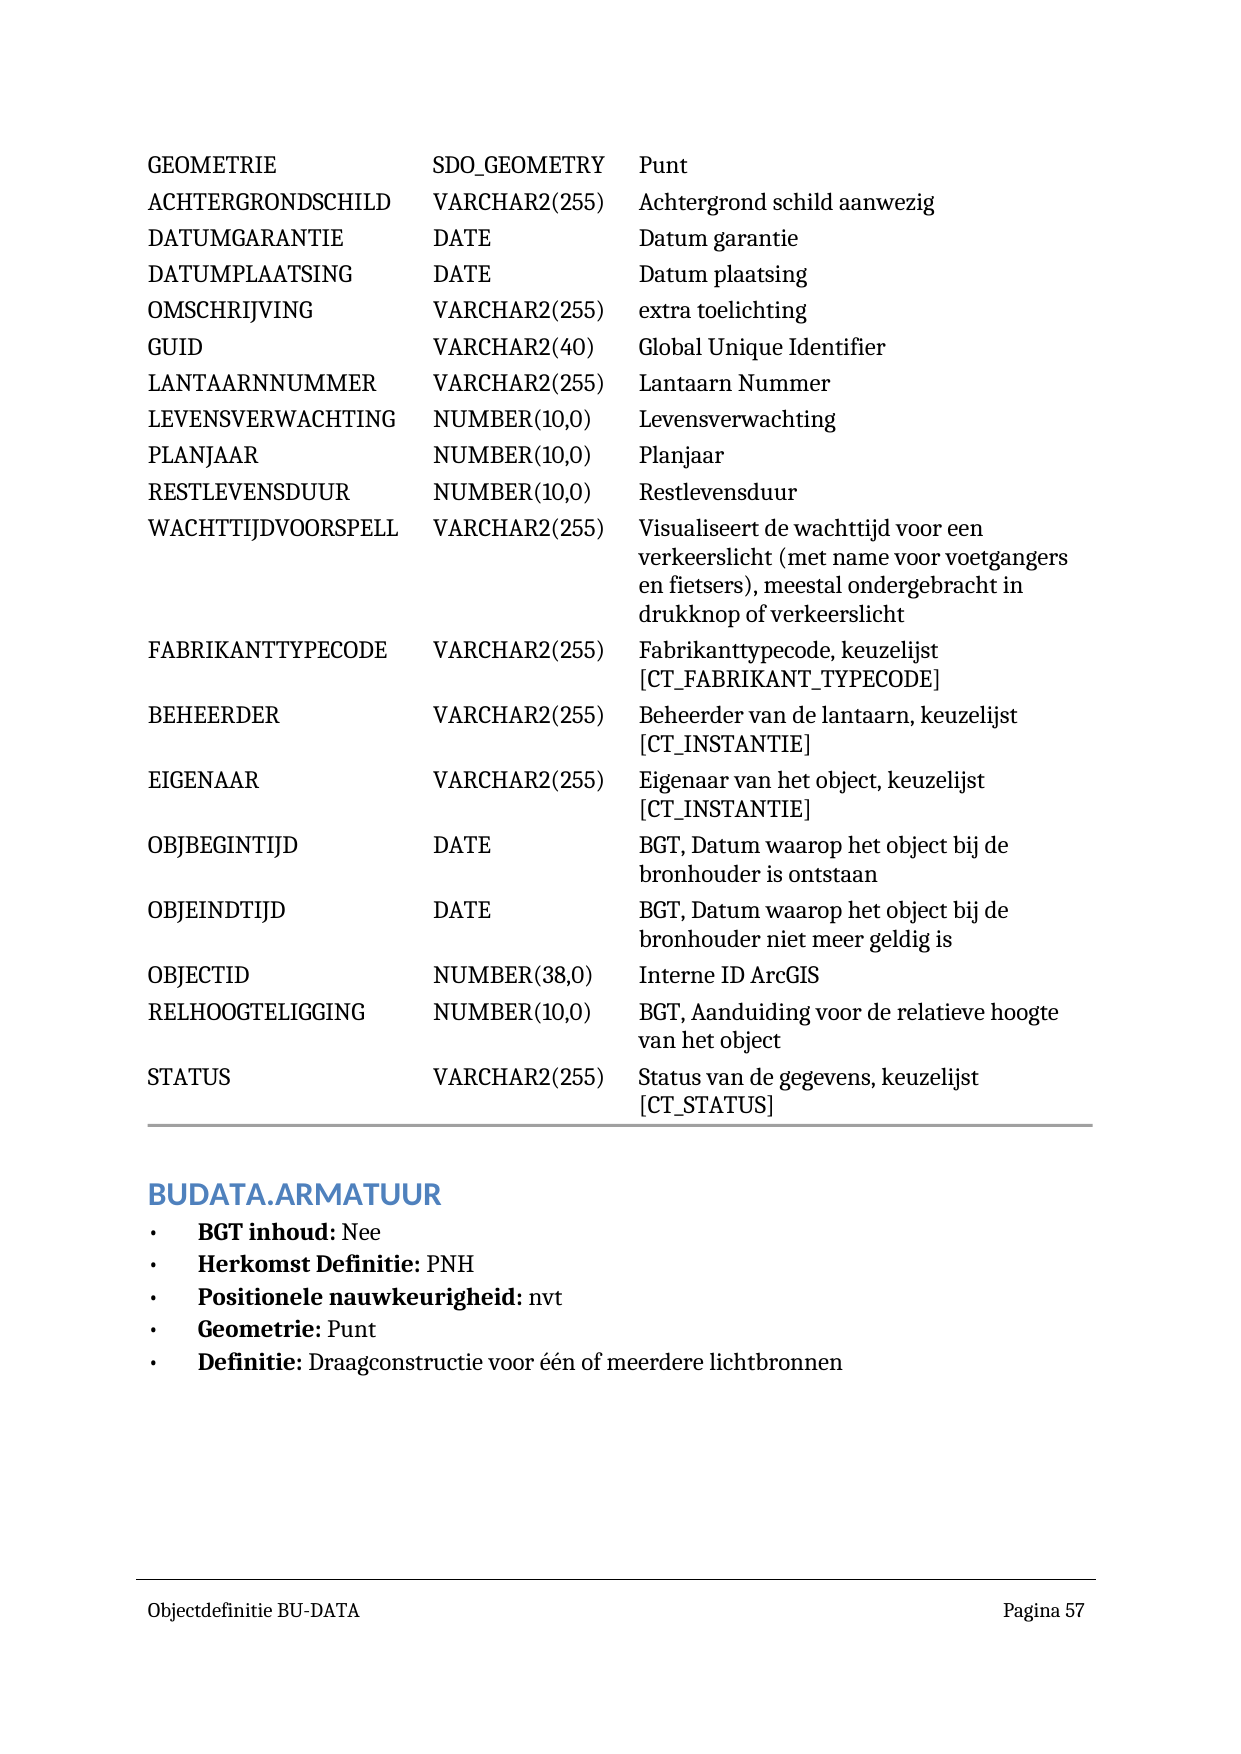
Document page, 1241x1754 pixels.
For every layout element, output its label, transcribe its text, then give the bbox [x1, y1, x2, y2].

list Definitie: Draagconstructie voor één of meerdere lichtbronnen [148, 1348, 1093, 1377]
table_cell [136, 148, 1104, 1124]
list BGT inhoud: Nee [148, 1218, 1093, 1247]
list Geometrie: Punt [148, 1315, 1093, 1344]
list Herkomst Definitie: PNH [148, 1250, 1093, 1279]
subtitle BUDATA.ARMATUUR [148, 1173, 1093, 1214]
list Positionele nauwkeurigheid: nvt [148, 1283, 1093, 1312]
